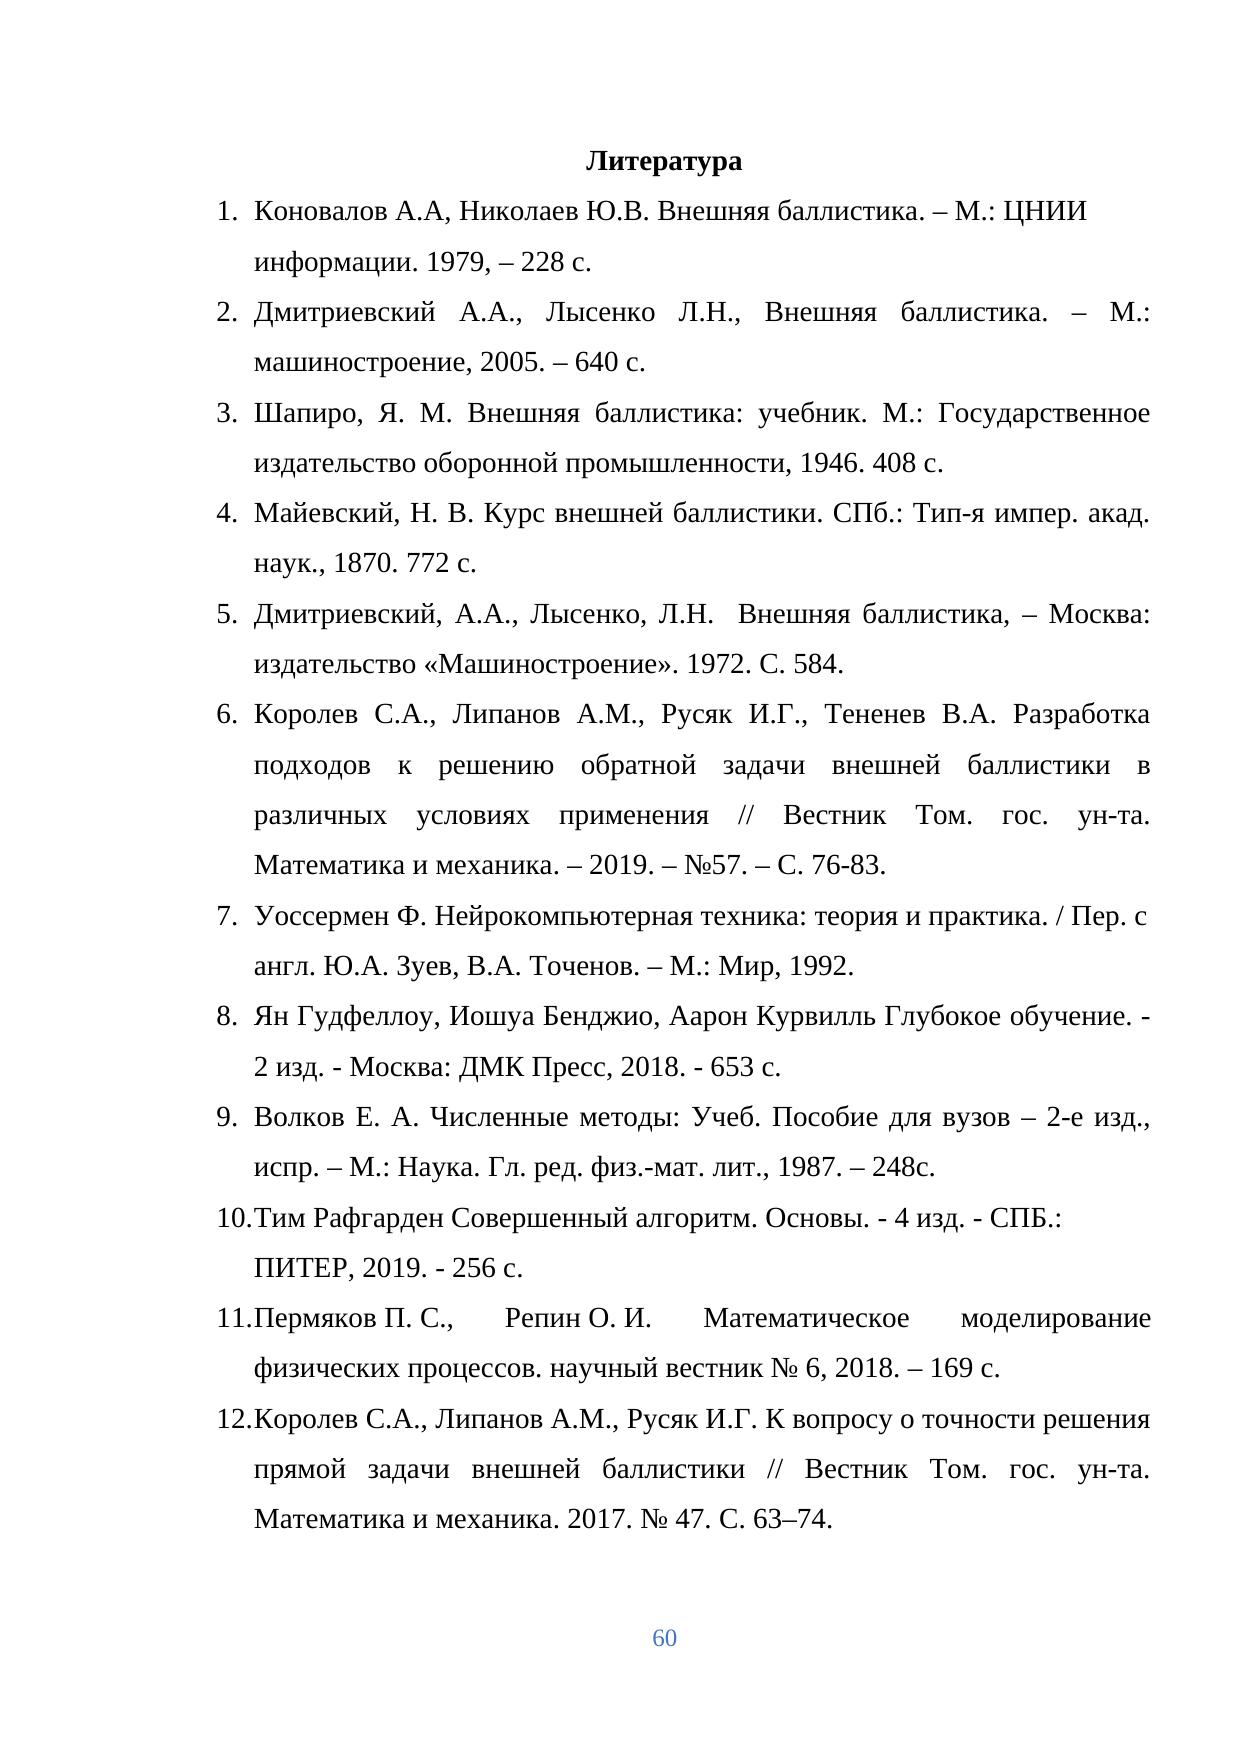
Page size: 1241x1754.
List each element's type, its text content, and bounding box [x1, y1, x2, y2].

list Дмитриевский А.А., Лысенко Л.Н., Внешняя баллистика. – М.: машиностроение, 2005. – 640 с. [216, 294, 1152, 378]
list Шапиро, Я. М. Внешняя баллистика: учебник. М.: Государственное издательство оборонной промышленности, 1946. 408 с. [216, 395, 1152, 478]
list Королев С.А., Липанов А.М., Русяк И.Г. К вопросу о точности решения прямой задачи внешней баллистики // Вестник Том. гос. ун-та. Математика и механика. 2017. № 47. C. 63–74. [216, 1401, 1152, 1535]
list Тим Рафгарден Совершенный алгоритм. Основы. - 4 изд. - СПБ.: ПИТЕР, 2019. - 256 с. [216, 1200, 1152, 1283]
list Майевский, Н. В. Курс внешней баллистики. СПб.: Тип-я импер. акад. наук., 1870. 772 с. [216, 495, 1152, 579]
list Волков Е. А. Численные методы: Учеб. Пособие для вузов – 2-е изд., испр. – М.: Наука. Гл. ред. физ.-мат. лит., 1987. – 248с. [216, 1099, 1152, 1183]
list информации. 1979, – 228 с. [254, 244, 1152, 277]
list Ян Гудфеллоу, Иошуа Бенджио, Аарон Курвилль Глубокое обучение. - 2 изд. - Москва: ДМК Пресс, 2018. - 653 с. [216, 998, 1152, 1082]
list Дмитриевский, А.А., Лысенко, Л.Н. Внешняя баллистика, – Москва: издательство «Машиностроение». 1972. С. 584. [216, 596, 1152, 680]
list Коновалов А.А, Николаев Ю.В. Внешняя баллистика. – М.: ЦНИИ [216, 193, 1152, 227]
list Уоссермен Ф. Нейрокомпьютерная техника: теория и практика. / Пер. с [216, 898, 1152, 931]
text англ. Ю.А. Зуев, В.А. Точенов. – М.: Мир, 1992. [254, 948, 1152, 982]
subtitle Литература [177, 143, 1152, 177]
list Пермяков П. С., Репин О. И. Математическое моделирование физических процессов. научный вестник № 6, 2018. – 169 с. [216, 1300, 1152, 1384]
list Королев С.А., Липанов А.М., Русяк И.Г., Тененев В.А. Разработка подходов к решению обратной задачи внешней баллистики в различных условиях применения // Вестник Том. гос. ун-та. Математика и механика. – 2019. – №57. – С. 76-83. [216, 697, 1152, 881]
